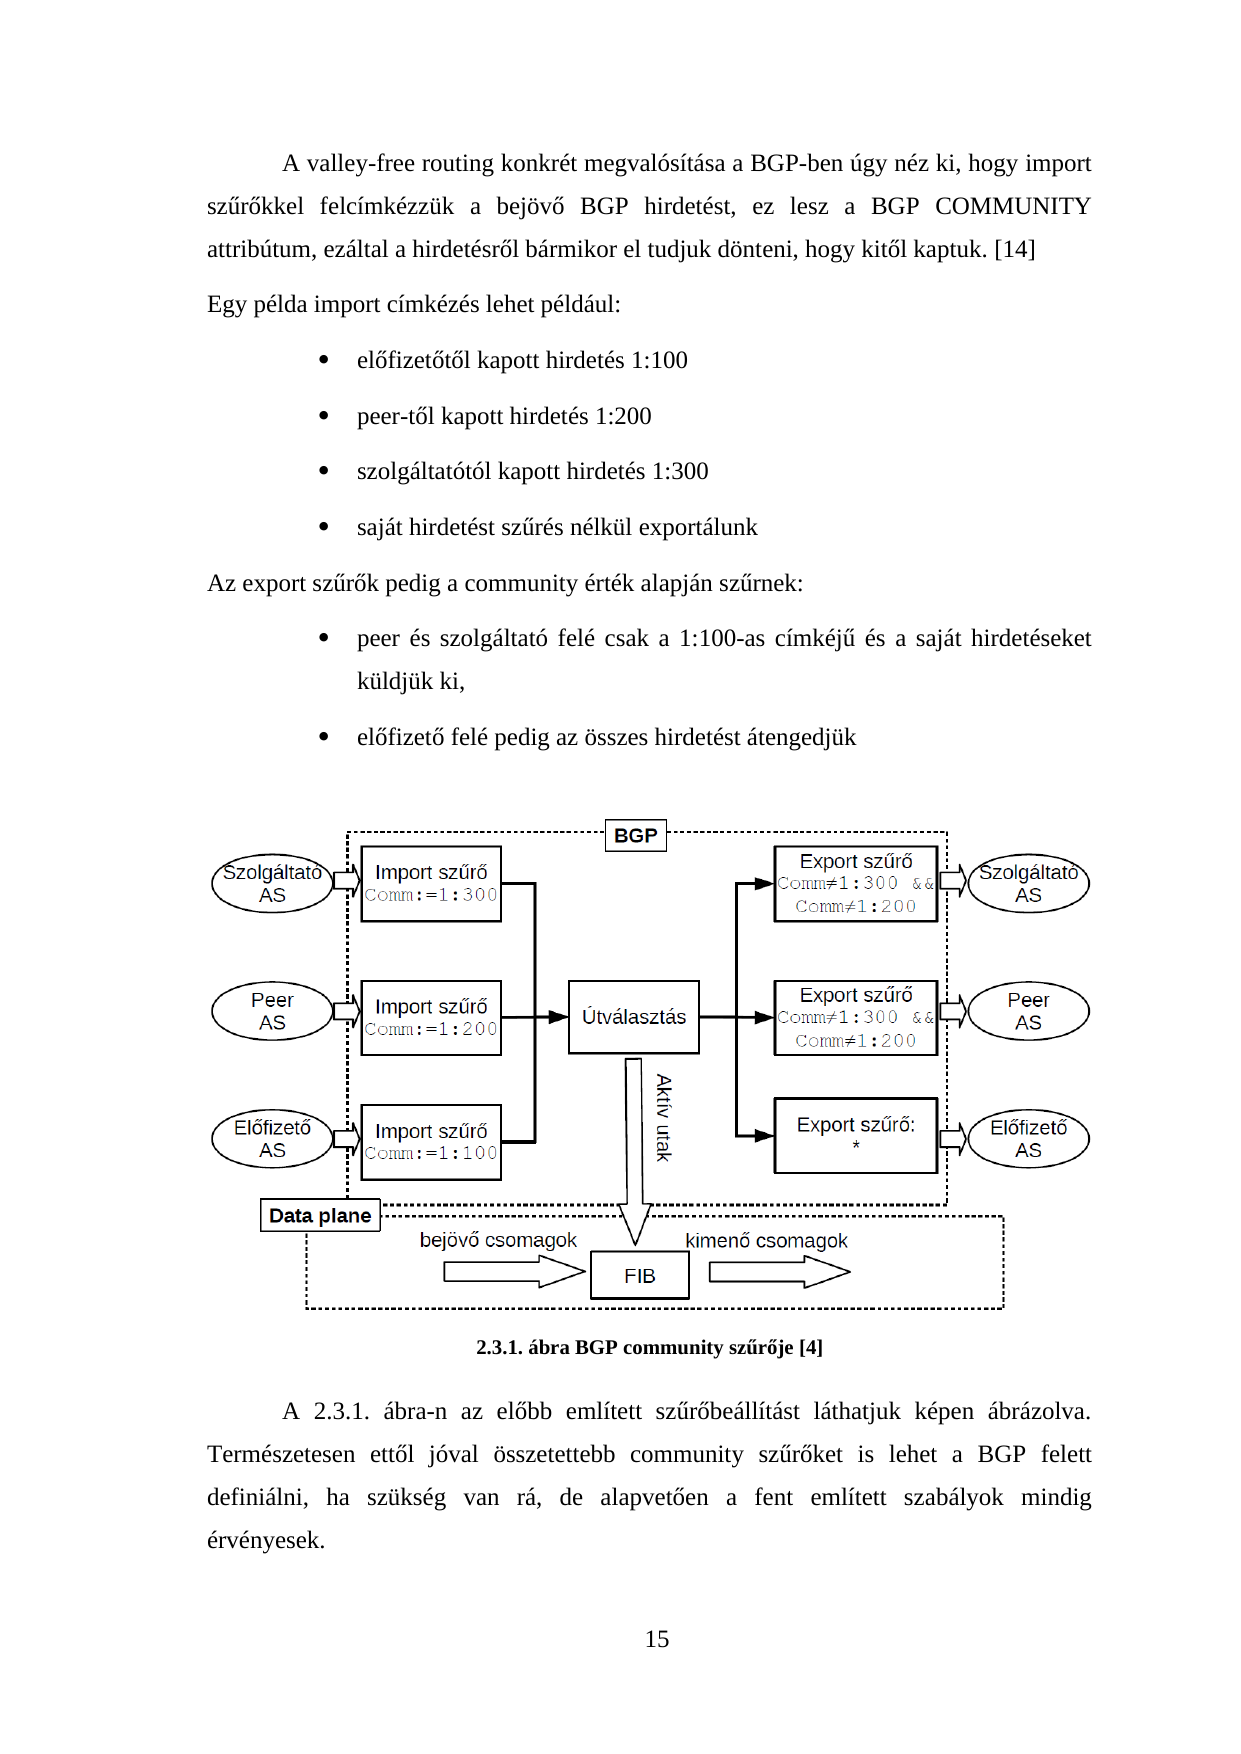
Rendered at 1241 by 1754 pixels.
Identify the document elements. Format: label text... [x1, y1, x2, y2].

text Egy példa import címkézés lehet például: [207, 289, 1092, 318]
text A 2.3.1. ábra-n az előbb említett szűrőbeállítást láthatjuk képen ábrázolva. Természetesen ettől jóval összetettebb community szűrőket is lehet a BGP felett definiálni, ha szükség van rá, de alapvetően a fent említett szabályok mindig érvényesek. [207, 1396, 1092, 1554]
list saját hirdetést szűrés nélkül exportálunk [319, 512, 1092, 541]
text 2.3.1. ábra BGP community szűrője [207, 1335, 1092, 1359]
list peer-től kapott hirdetés 1:200 [319, 401, 1092, 429]
list peer és szolgáltató felé csak a 1:100-as címkéjű és a saját hirdetéseket küldjük ki, [319, 623, 1092, 695]
picture [206, 790, 1093, 1319]
list előfizetőtől kapott hirdetés 1:100 [319, 345, 1092, 374]
text A valley-free routing konkrét megvalósítása a BGP-ben úgy néz ki, hogy import szűrőkkel felcímkézzük a bejövő BGP hirdetést, ez lesz a BGP COMMUNITY attribútum, ezáltal a hirdetésről bármikor el tudjuk dönteni, hogy kitől kaptuk. [207, 148, 1092, 263]
text Az export szűrők pedig a community érték alapján szűrnek: [207, 568, 1092, 596]
list előfizető felé pedig az összes hirdetést átengedjük [319, 722, 1092, 751]
list szolgáltatótól kapott hirdetés 1:300 [319, 456, 1092, 485]
